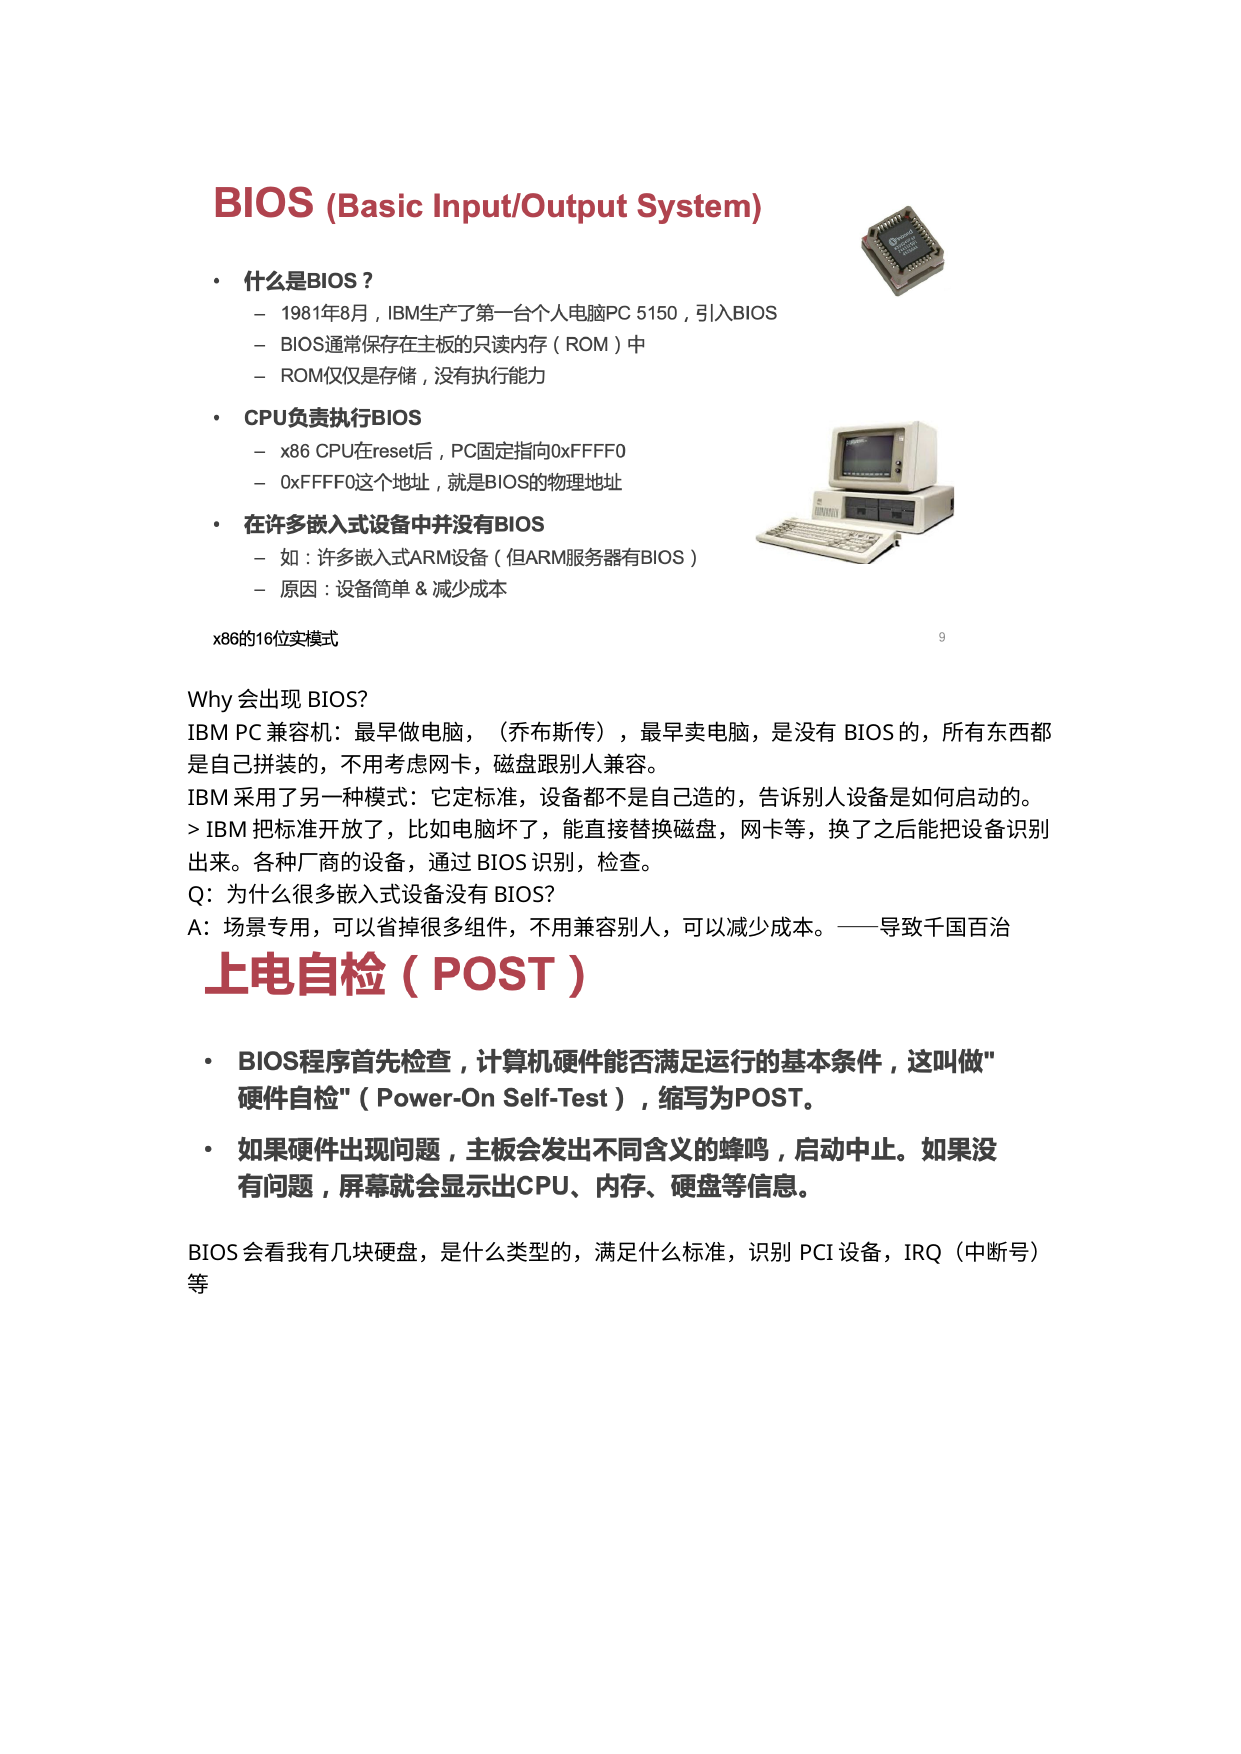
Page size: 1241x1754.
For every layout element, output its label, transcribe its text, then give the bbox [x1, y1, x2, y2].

text IBM采用了另一种模式：它定标准，设备都不是自己造的，告诉别人设备是如何启动的。 [187, 779, 1053, 812]
text Q：为什么很多嵌入式设备没有BIOS？ [187, 877, 1053, 909]
text > IBM把标准开放了，比如电脑坏了，能直接替换磁盘，网卡等，换了之后能把设备识别出来。各种厂商的设备，通过BIOS识别，检查。 [187, 812, 1053, 877]
text Why会出现BIOS？ [187, 682, 1053, 714]
text BIOS会看我有几块硬盘，是什么类型的，满足什么标准，识别PCI设备，IRQ（中断号）等 [187, 1234, 1053, 1299]
picture [187, 162, 960, 654]
text A：场景专用，可以省掉很多组件，不用兼容别人，可以减少成本。——导致千国百治 [187, 909, 1053, 942]
text IBM PC兼容机：最早做电脑，（乔布斯传），最早卖电脑，是没有BIOS的，所有东西都是自己拼装的，不用考虑网卡，磁盘跟别人兼容。 [187, 714, 1053, 779]
picture [187, 942, 1053, 1204]
